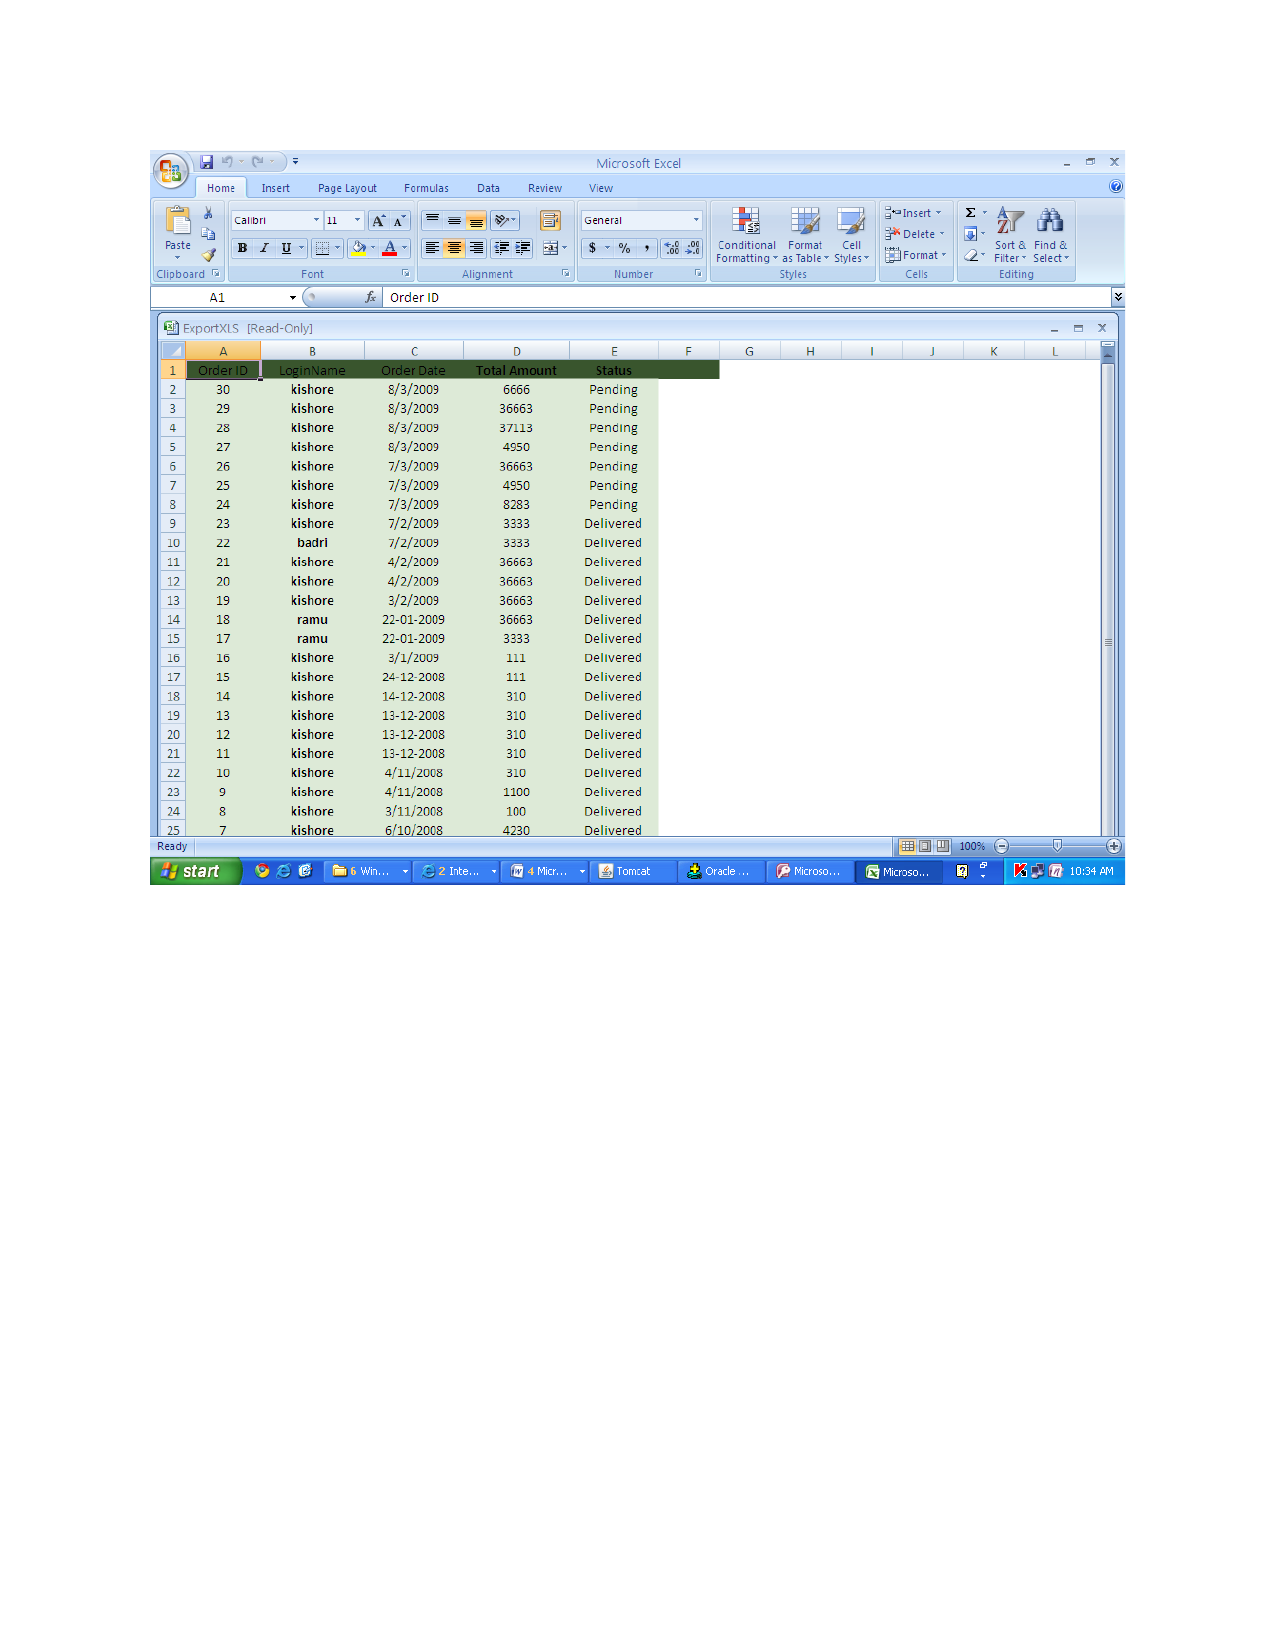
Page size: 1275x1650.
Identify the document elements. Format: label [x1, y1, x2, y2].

picture [150, 150, 1125, 885]
